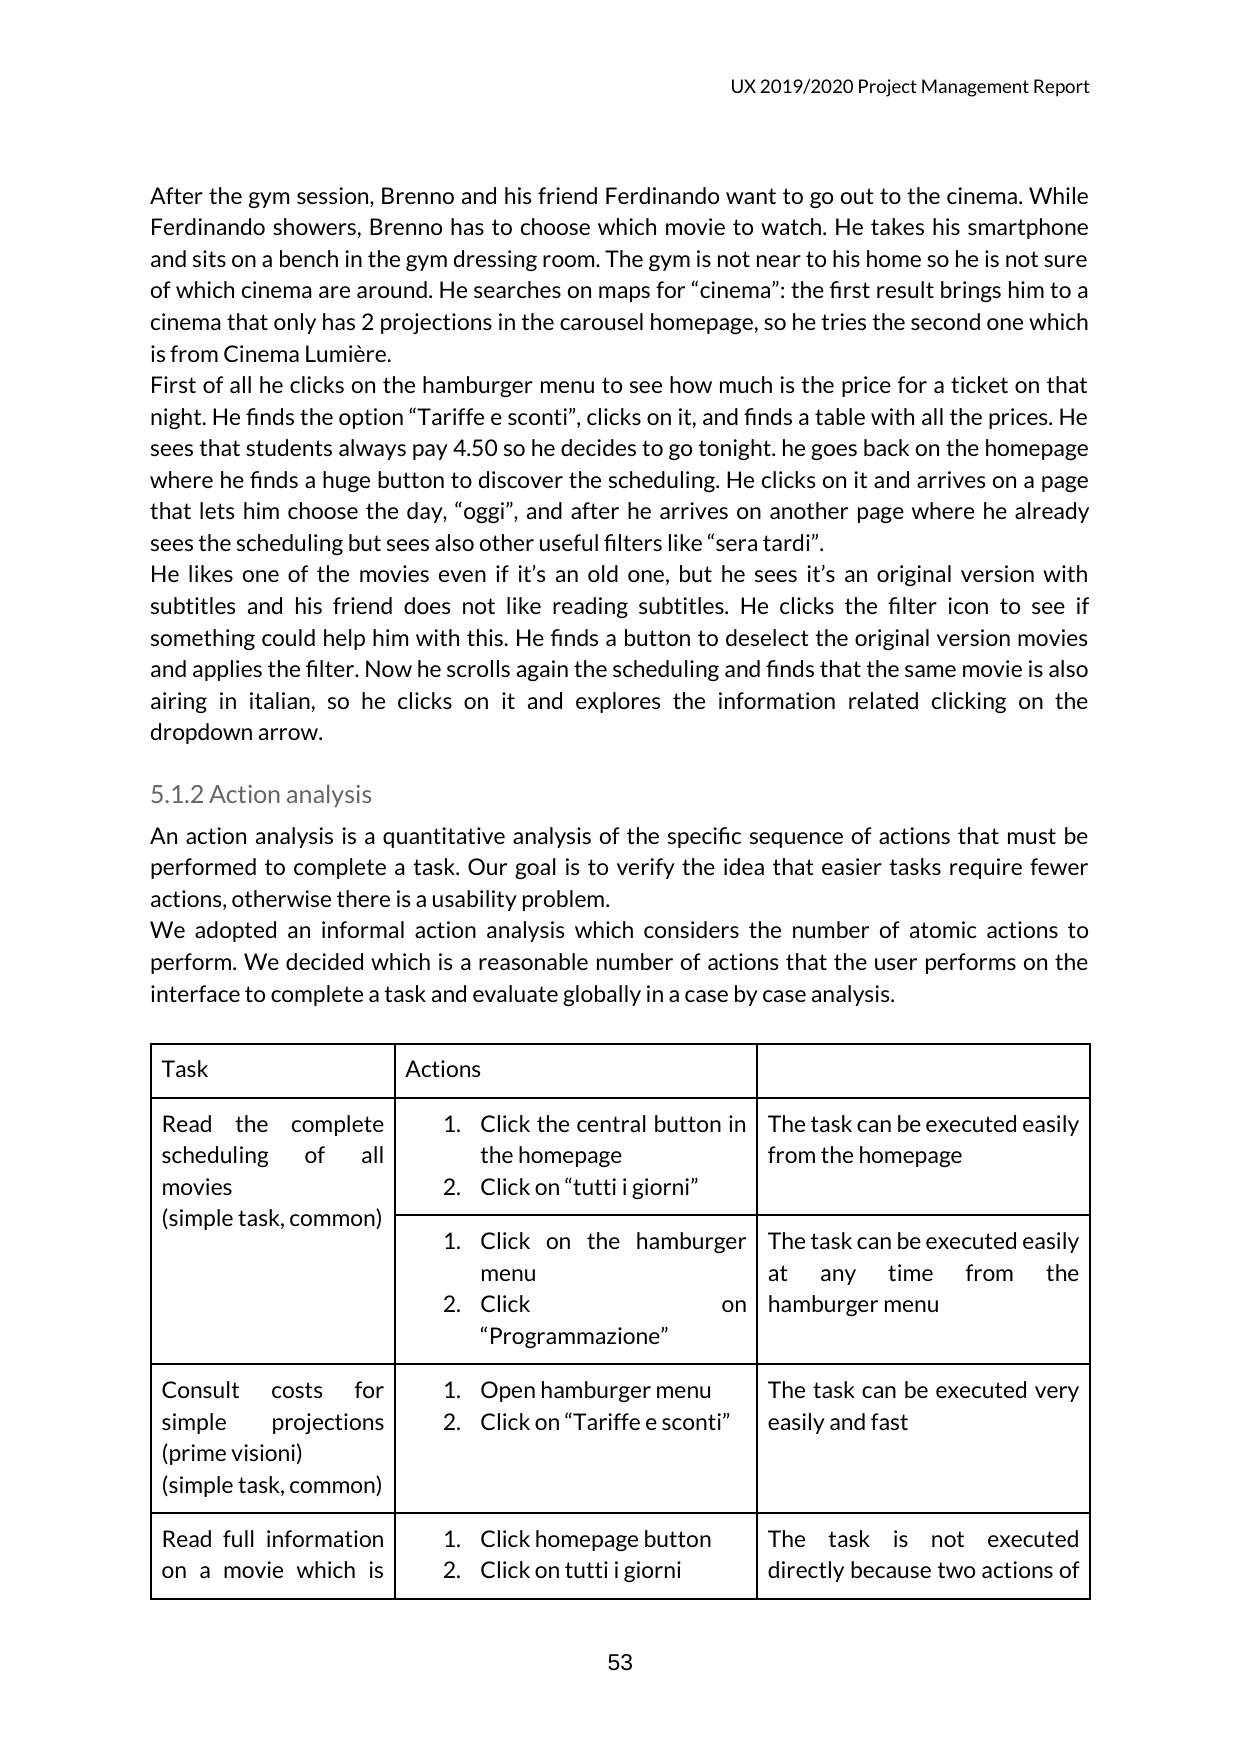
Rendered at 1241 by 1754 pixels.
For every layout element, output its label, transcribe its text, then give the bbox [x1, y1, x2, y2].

table_cell Read the complete scheduling of all movies (simple task, common) [152, 1099, 394, 1363]
table_cell Consult costs for simple projections (prime visioni) (simple task, common) [152, 1365, 394, 1512]
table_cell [152, 1514, 394, 1598]
table_cell The task can be executed very easily and fast [758, 1365, 1089, 1512]
table_cell The task can be executed easily from the homepage [758, 1099, 1089, 1214]
table_cell The task can be executed easily at any time from the hamburger menu [758, 1216, 1089, 1363]
text An action analysis is a quantitative analysis of the specific sequence of actions that must be performed to complete a task. Our goal is to verify the idea that easier tasks require fewer actions, otherwise there is a usability problem. [150, 822, 1090, 912]
text First of all he clicks on the hamburger menu to see how much is the price for a ticket on that night. He finds the option “Tariffe e sconti”, clicks on it, and finds a table with all the prices. He sees that students always pay 4.50 so he decides to go tonight. he goes back on the homepage where he finds a huge button to discover the scheduling. He clicks on it and arrives on a page that lets him choose the day, “oggi”, and after he arrives on another page where he already sees the scheduling but sees also other useful filters like “sera tardi”. [150, 371, 1090, 556]
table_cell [758, 1514, 1089, 1598]
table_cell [396, 1514, 756, 1598]
table_cell Click the central button in the homepage Click on “tutti i giorni” [396, 1099, 756, 1214]
subtitle 5.1.2 Action analysis [150, 779, 1090, 809]
table_header [758, 1045, 1089, 1097]
text After the gym session, Brenno and his friend Ferdinando want to go out to the cinema. While Ferdinando showers, Brenno has to choose which movie to watch. He takes his smartphone and sits on a bench in the gym dressing room. The gym is not near to his home so he is not sure of which cinema are around. He searches on maps for “cinema”: the first result brings him to a cinema that only has 2 projections in the carousel homepage, so he tries the second one which is from Cinema Lumière. [150, 182, 1090, 367]
table_cell Open hamburger menu Click on “Tariffe e sconti” [396, 1365, 756, 1512]
text We adopted an informal action analysis which considers the number of atomic actions to perform. We decided which is a reasonable number of actions that the user performs on the interface to complete a task and evaluate globally in a case by case analysis. [150, 916, 1090, 1007]
table_header Task [152, 1045, 394, 1097]
text He likes one of the movies even if it’s an old one, but he sees it’s an original version with subtitles and his friend does not like reading subtitles. He clicks the filter icon to see if something could help him with this. He finds a button to deselect the original version movies and applies the filter. Now he scrolls again the scheduling and finds that the same movie is also airing in italian, so he clicks on it and explores the information related clicking on the dropdown arrow. [150, 560, 1090, 746]
table_cell Click on the hamburger menu Click on “Programmazione” [396, 1216, 756, 1363]
table_header Actions [396, 1045, 756, 1097]
